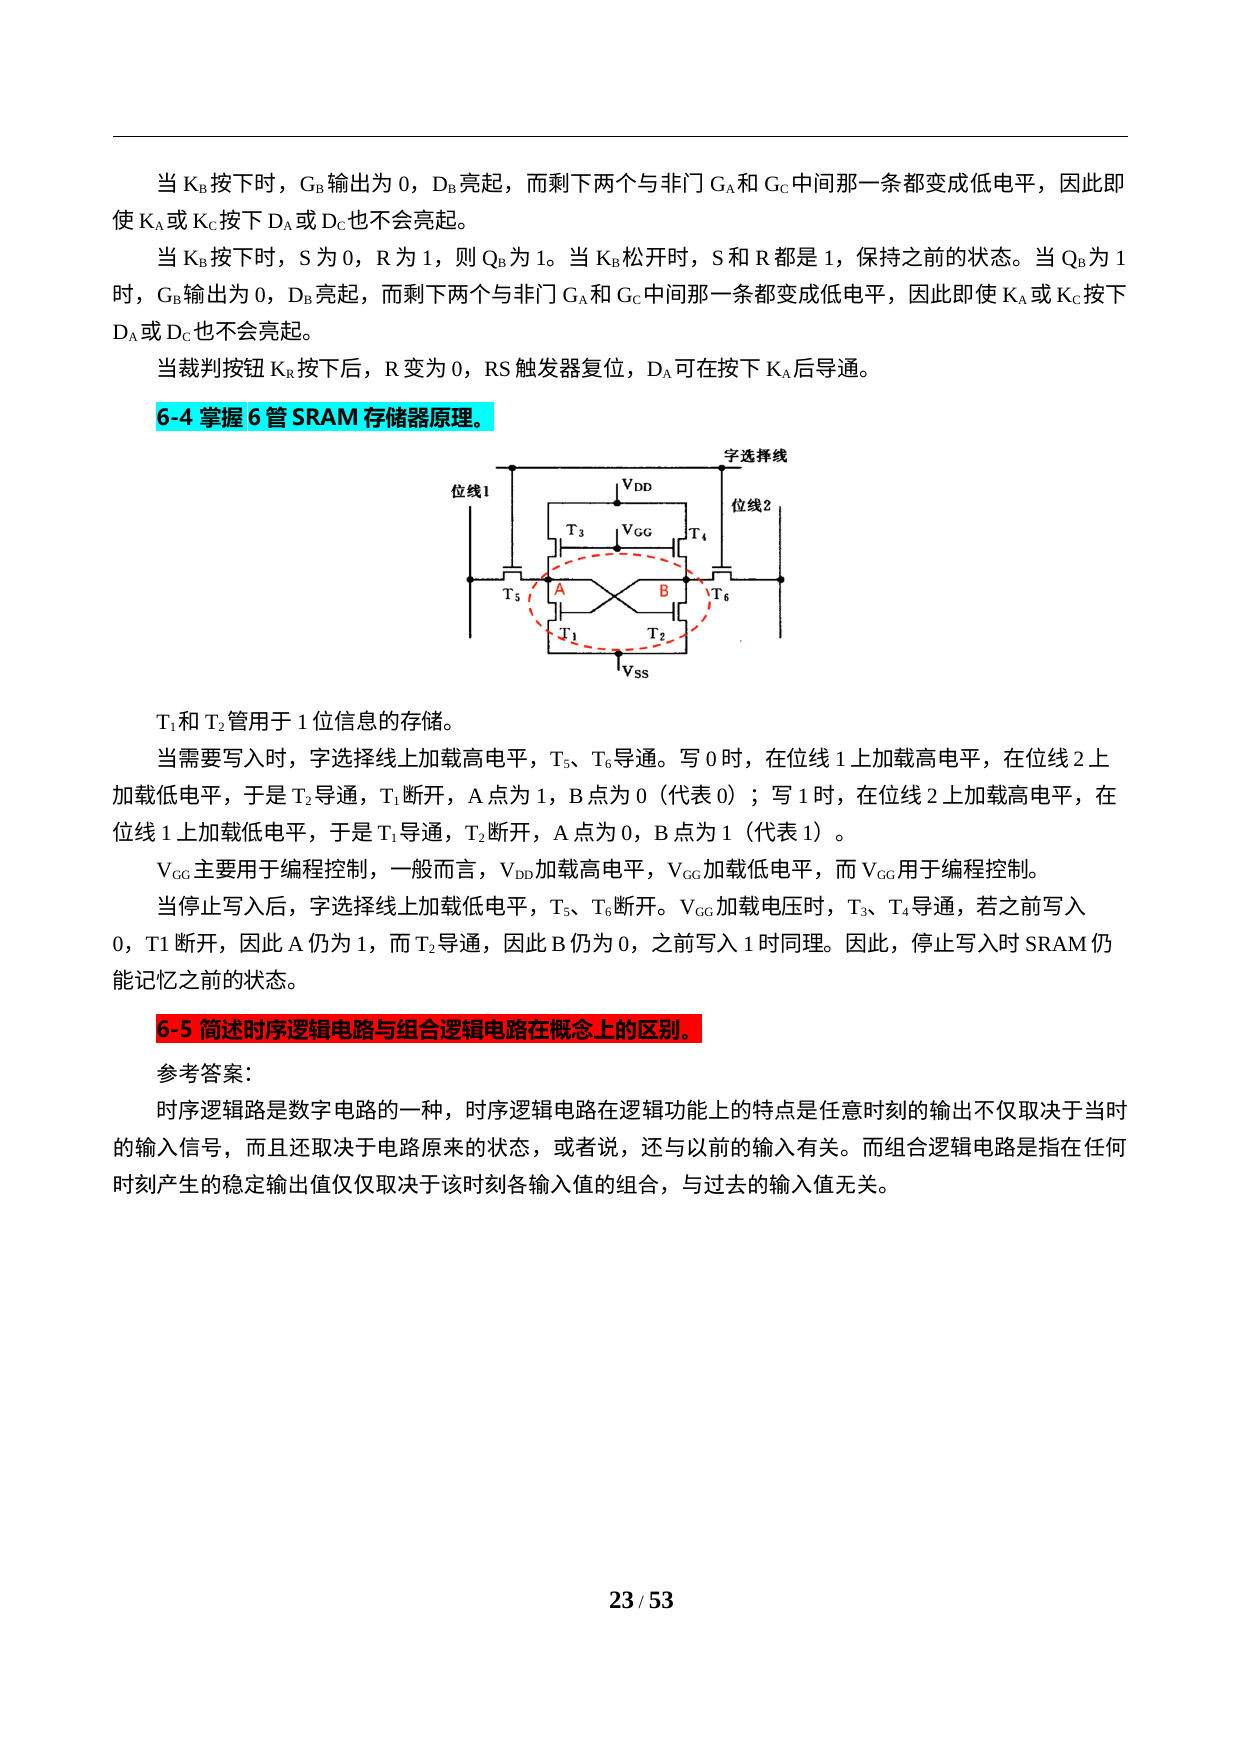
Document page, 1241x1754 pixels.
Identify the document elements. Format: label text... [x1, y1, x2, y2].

text 当KB按下时，S为0，R为1，则QB为1。当KB松开时，S和R都是1，保持之前的状态。当QB为1时，GB输出为0，DB亮起，而剩下两个与非门GA和GC中间那一条都变成低电平，因此即使KA或KC按下DA或DC也不会亮起。 [112, 237, 1128, 348]
text 当KB按下时，GB输出为0，DB亮起，而剩下两个与非门GA和GC中间那一条都变成低电平，因此即使KA或KC按下DA或DC也不会亮起。 [112, 163, 1128, 237]
subtitle 6-4 掌握6管SRAM存储器原理。 [112, 398, 1128, 435]
text VGG主要用于编程控制，一般而言，VDD加载高电平，VGG加载低电平，而VGG用于编程控制。 [112, 849, 1128, 886]
subtitle 6-5 简述时序逻辑电路与组合逻辑电路在概念上的区别。 [112, 1010, 1128, 1047]
text 当停止写入后，字选择线上加载低电平，T5、T6断开。VGG加载电压时，T3、T4导通，若之前写入0，T1断开，因此A仍为1，而T2导通，因此B仍为0，之前写入1时同理。因此，停止写入时SRAM仍能记忆之前的状态。 [112, 886, 1128, 998]
picture [443, 441, 797, 686]
text 时序逻辑路是数字电路的一种，时序逻辑电路在逻辑功能上的特点是任意时刻的输出不仅取决于当时的输入信号，而且还取决于电路原来的状态，或者说，还与以前的输入有关。而组合逻辑电路是指在任何时刻产生的稳定输出值仅仅取决于该时刻各输入值的组合，与过去的输入值无关。 [112, 1091, 1128, 1202]
text T1和T2管用于1位信息的存储。 [112, 701, 1128, 738]
text 参考答案： [112, 1053, 1128, 1091]
text 当需要写入时，字选择线上加载高电平，T5、T6导通。写0时，在位线1上加载高电平，在位线2上加载低电平，于是T2导通，T1断开，A点为1，B点为0（代表0）；写1时，在位线2上加载高电平，在位线1上加载低电平，于是T1导通，T2断开，A点为0，B点为1（代表1）。 [112, 738, 1128, 849]
text 当裁判按钮KR按下后，R变为0，RS触发器复位，DA可在按下KA后导通。 [112, 348, 1128, 386]
